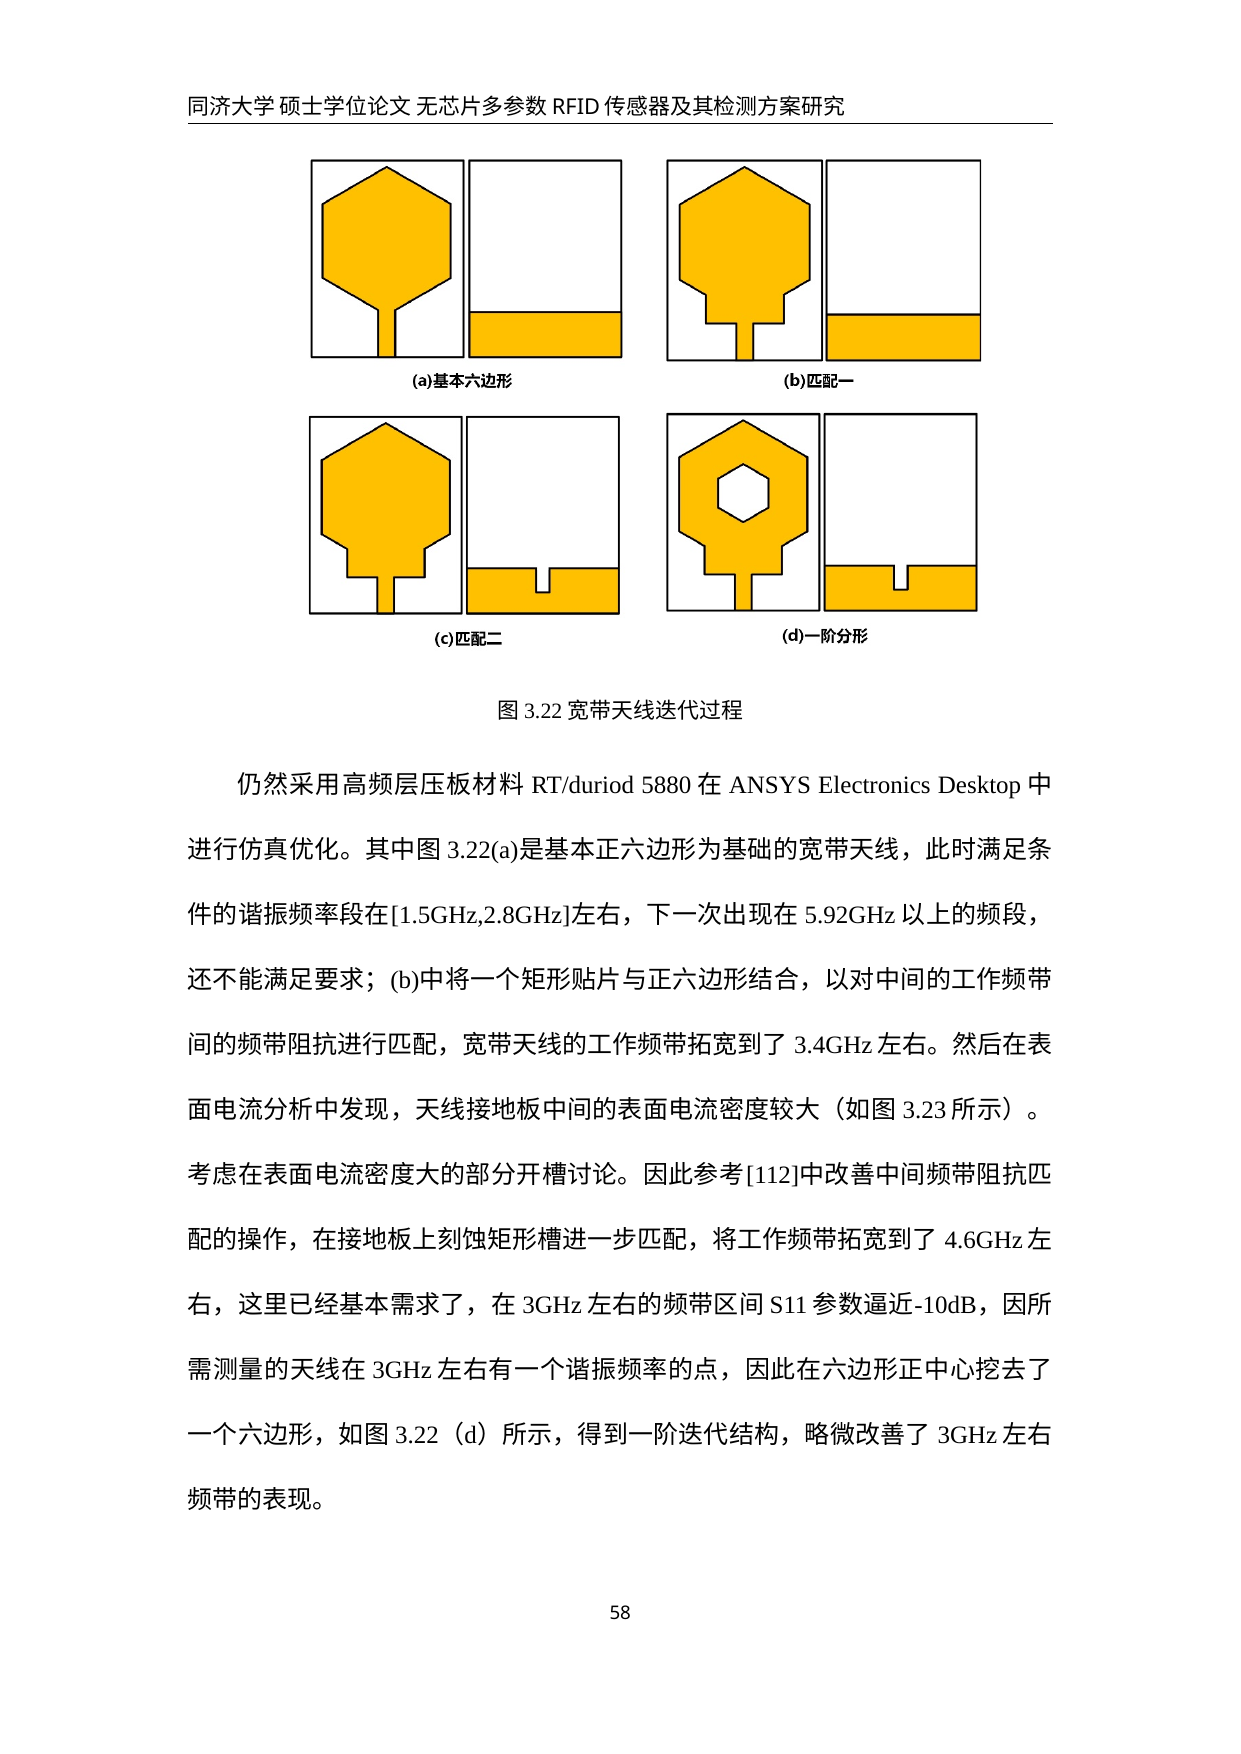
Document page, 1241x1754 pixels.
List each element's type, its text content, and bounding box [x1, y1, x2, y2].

text 图3.22 宽带天线迭代过程 [187, 692, 1053, 725]
text 仍然采用高频层压板材料RT/duriod 5880在ANSYS Electronics Desktop中进行仿真优化。其中图3.22(a)是基本正六边形为基础的宽带天线，此时满足条件的谐振频率段在[1.5GHz,2.8GHz]左右，下一次出现在5.92GHz以上的频段，还不能满足要求；(b)中将一个矩形贴片与正六边形结合，以对中间的工作频带间的频带阻抗进行匹配，宽带天线的工作频带拓宽到了3.4GHz左右。然后在表面电流分析中发现，天线接地板中间的表面电流密度较大（如图3.23所示）。考虑在表面电流密度大的部分开槽讨论。因此参考[112]中改善中间频带阻抗匹配的操作，在接地板上刻蚀矩形槽进一步匹配，将工作频带拓宽到了4.6GHz左右，这里已经基本需求了，在3GHz左右的频带区间S11参数逼近-10dB，因所需测量的天线在3GHz左右有一个谐振频率的点，因此在六边形正中心挖去了一个六边形，如图3.22（d）所示，得到一阶迭代结构，略微改善了3GHz左右频带的表现。 [187, 750, 1053, 1530]
picture [308, 159, 982, 656]
